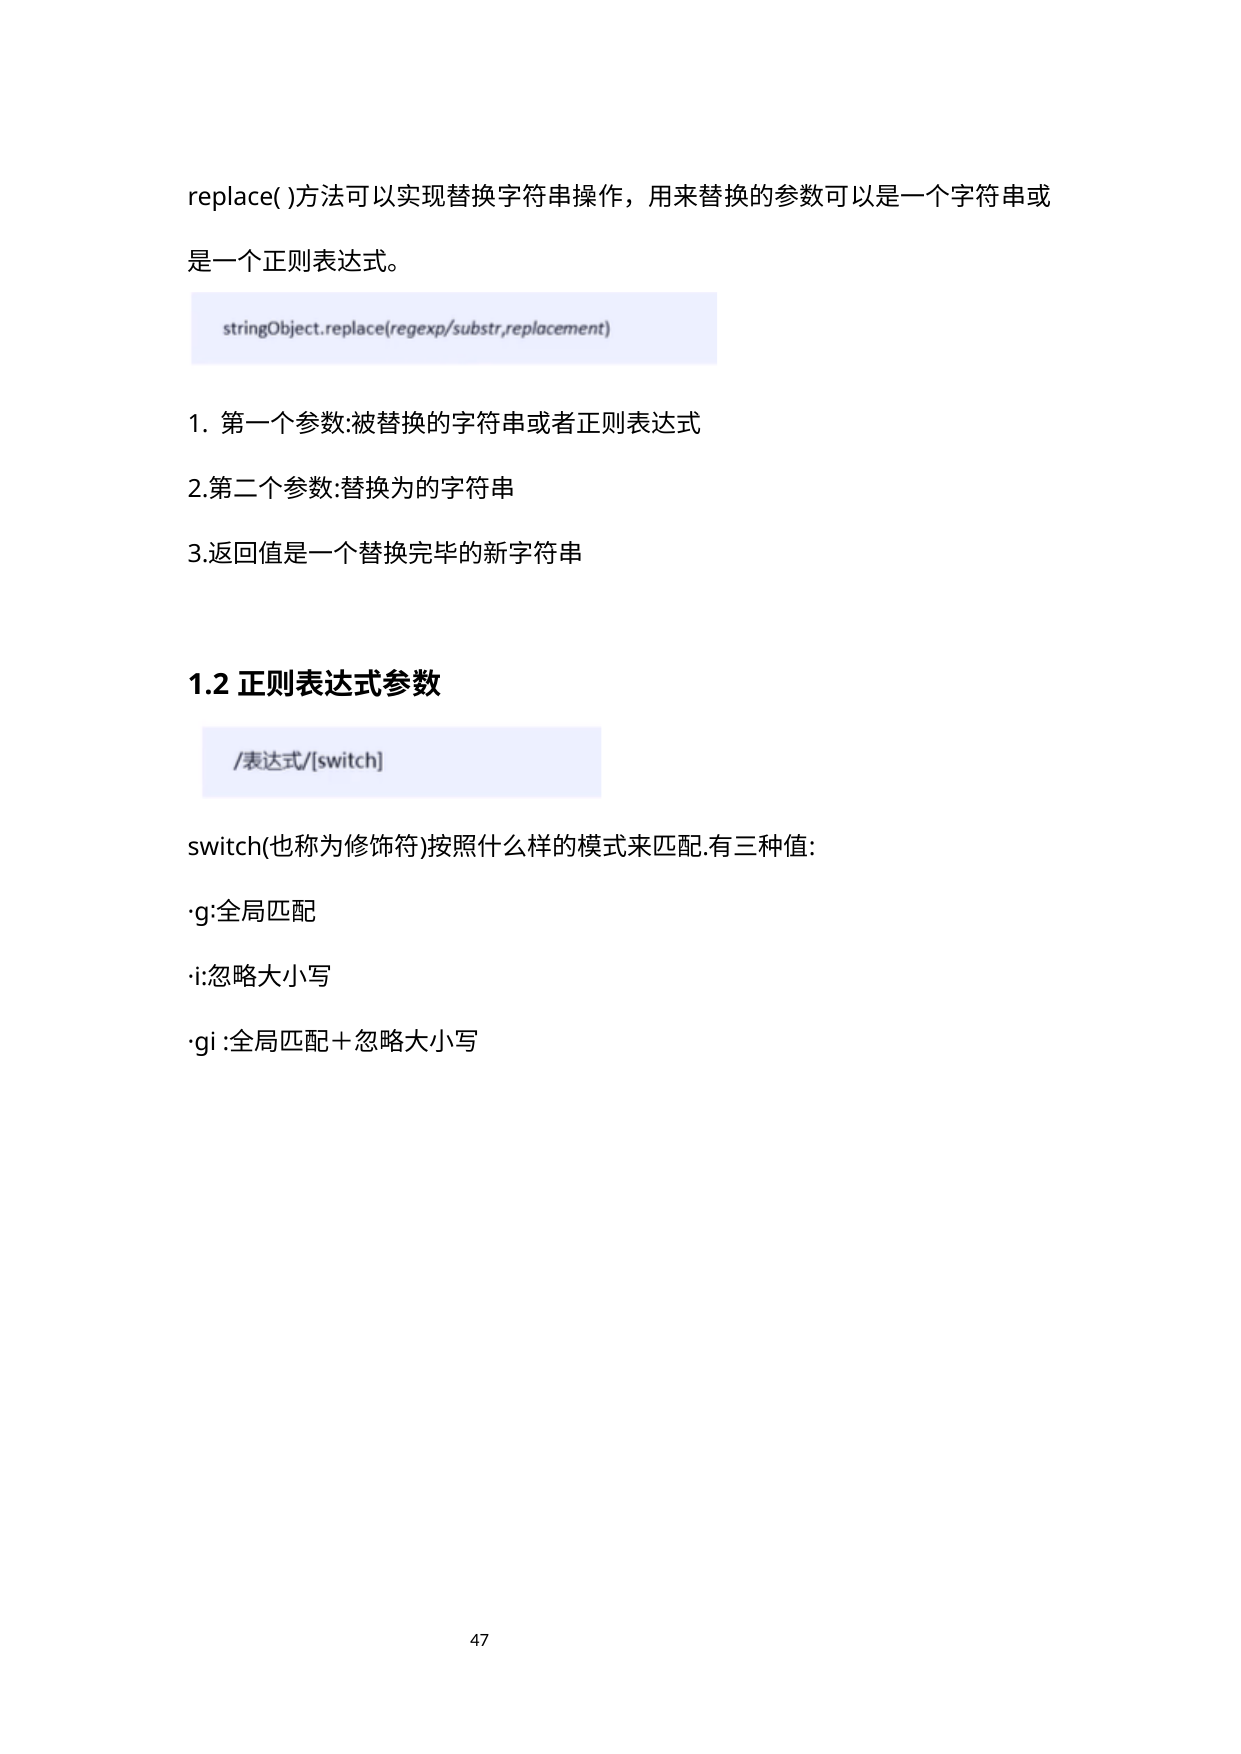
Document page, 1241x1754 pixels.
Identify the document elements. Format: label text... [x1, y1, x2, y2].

list ·i:忽略大小写 [187, 942, 1053, 1007]
list 3.返回值是一个替换完毕的新字符串 [187, 519, 1053, 584]
picture [187, 714, 602, 799]
list ·g∶全局匹配 [187, 877, 1053, 942]
list 1.2 正则表达式参数 [187, 649, 1053, 714]
picture [187, 292, 718, 369]
list replace( )方法可以实现替换字符串操作，用来替换的参数可以是一个字符串或是一个正则表达式。 [187, 162, 1053, 292]
list 2.第二个参数:替换为的字符串 [187, 454, 1053, 519]
list switch(也称为修饰符)按照什么样的模式来匹配.有三种值: [187, 812, 1053, 877]
list 第一个参数:被替换的字符串或者正则表达式 [187, 389, 1053, 454]
list ·gi :全局匹配＋忽略大小写 [187, 1007, 1053, 1072]
